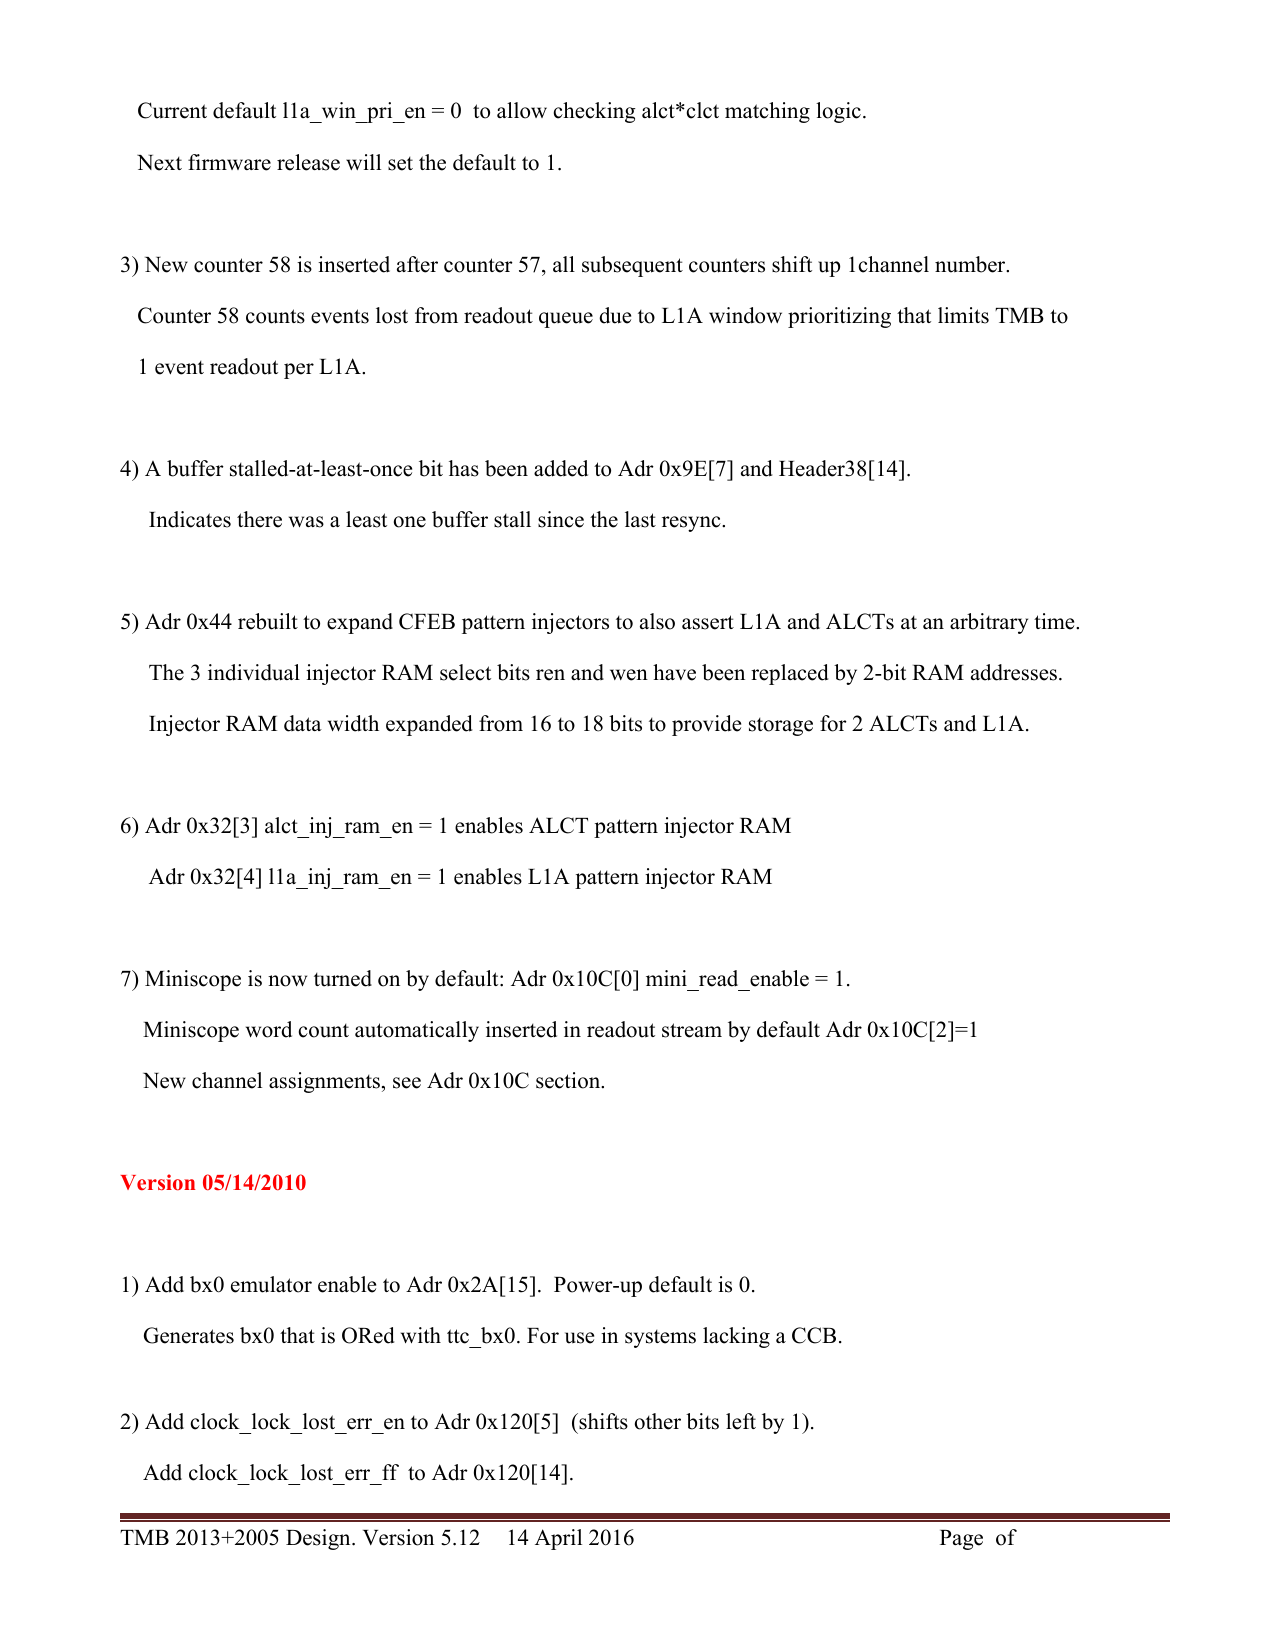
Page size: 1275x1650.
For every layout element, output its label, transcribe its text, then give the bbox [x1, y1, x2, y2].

text Add clock_lock_lost_err_ff to Adr 0x120[14]. [120, 1459, 1170, 1486]
text 5) Adr 0x44 rebuilt to expand CFEB pattern injectors to also assert L1A and ALCTs at an arbitrary time. [120, 608, 1170, 634]
text 4) A buffer stalled-at-least-once bit has been added to Adr 0x9E[7] and Header38[14]. [120, 455, 1170, 481]
text Next firmware release will set the default to 1. [120, 148, 1170, 175]
text Miniscope word count automatically inserted in readout stream by default Adr 0x10C[2]=1 [120, 1016, 1170, 1043]
text New channel assignments, see Adr 0x10C section. [120, 1067, 1170, 1094]
text 7) Miniscope is now turned on by default: Adr 0x10C[0] mini_read_enable = 1. [120, 965, 1170, 992]
text Generates bx0 that is ORed with ttc_bx0. For use in systems lacking a CCB. [120, 1322, 1170, 1349]
text Injector RAM data width expanded from 16 to 18 bits to provide storage for 2 ALCTs and L1A. [120, 710, 1170, 736]
text Indicates there was a least one buffer stall since the last resync. [120, 506, 1170, 532]
text 1 event readout per L1A. [120, 353, 1170, 379]
text Current default l1a_win_pri_en = 0 to allow checking alct*clct matching logic. [120, 97, 1170, 124]
text Counter 58 counts events lost from readout queue due to L1A window prioritizing that limits TMB to [120, 302, 1170, 328]
text 2) Add clock_lock_lost_err_en to Adr 0x120[5] (shifts other bits left by 1). [120, 1408, 1170, 1434]
text 6) Adr 0x32[3] alct_inj_ram_en = 1 enables ALCT pattern injector RAM [120, 812, 1170, 838]
subtitle Version 05/14/2010 [120, 1169, 1170, 1196]
text Adr 0x32[4] l1a_inj_ram_en = 1 enables L1A pattern injector RAM [120, 863, 1170, 889]
text The 3 individual injector RAM select bits ren and wen have been replaced by 2-bit RAM addresses. [120, 659, 1170, 685]
text 1) Add bx0 emulator enable to Adr 0x2A[15]. Power-up default is 0. [120, 1271, 1170, 1298]
text 3) New counter 58 is inserted after counter 57, all subsequent counters shift up 1channel number. [120, 251, 1170, 277]
